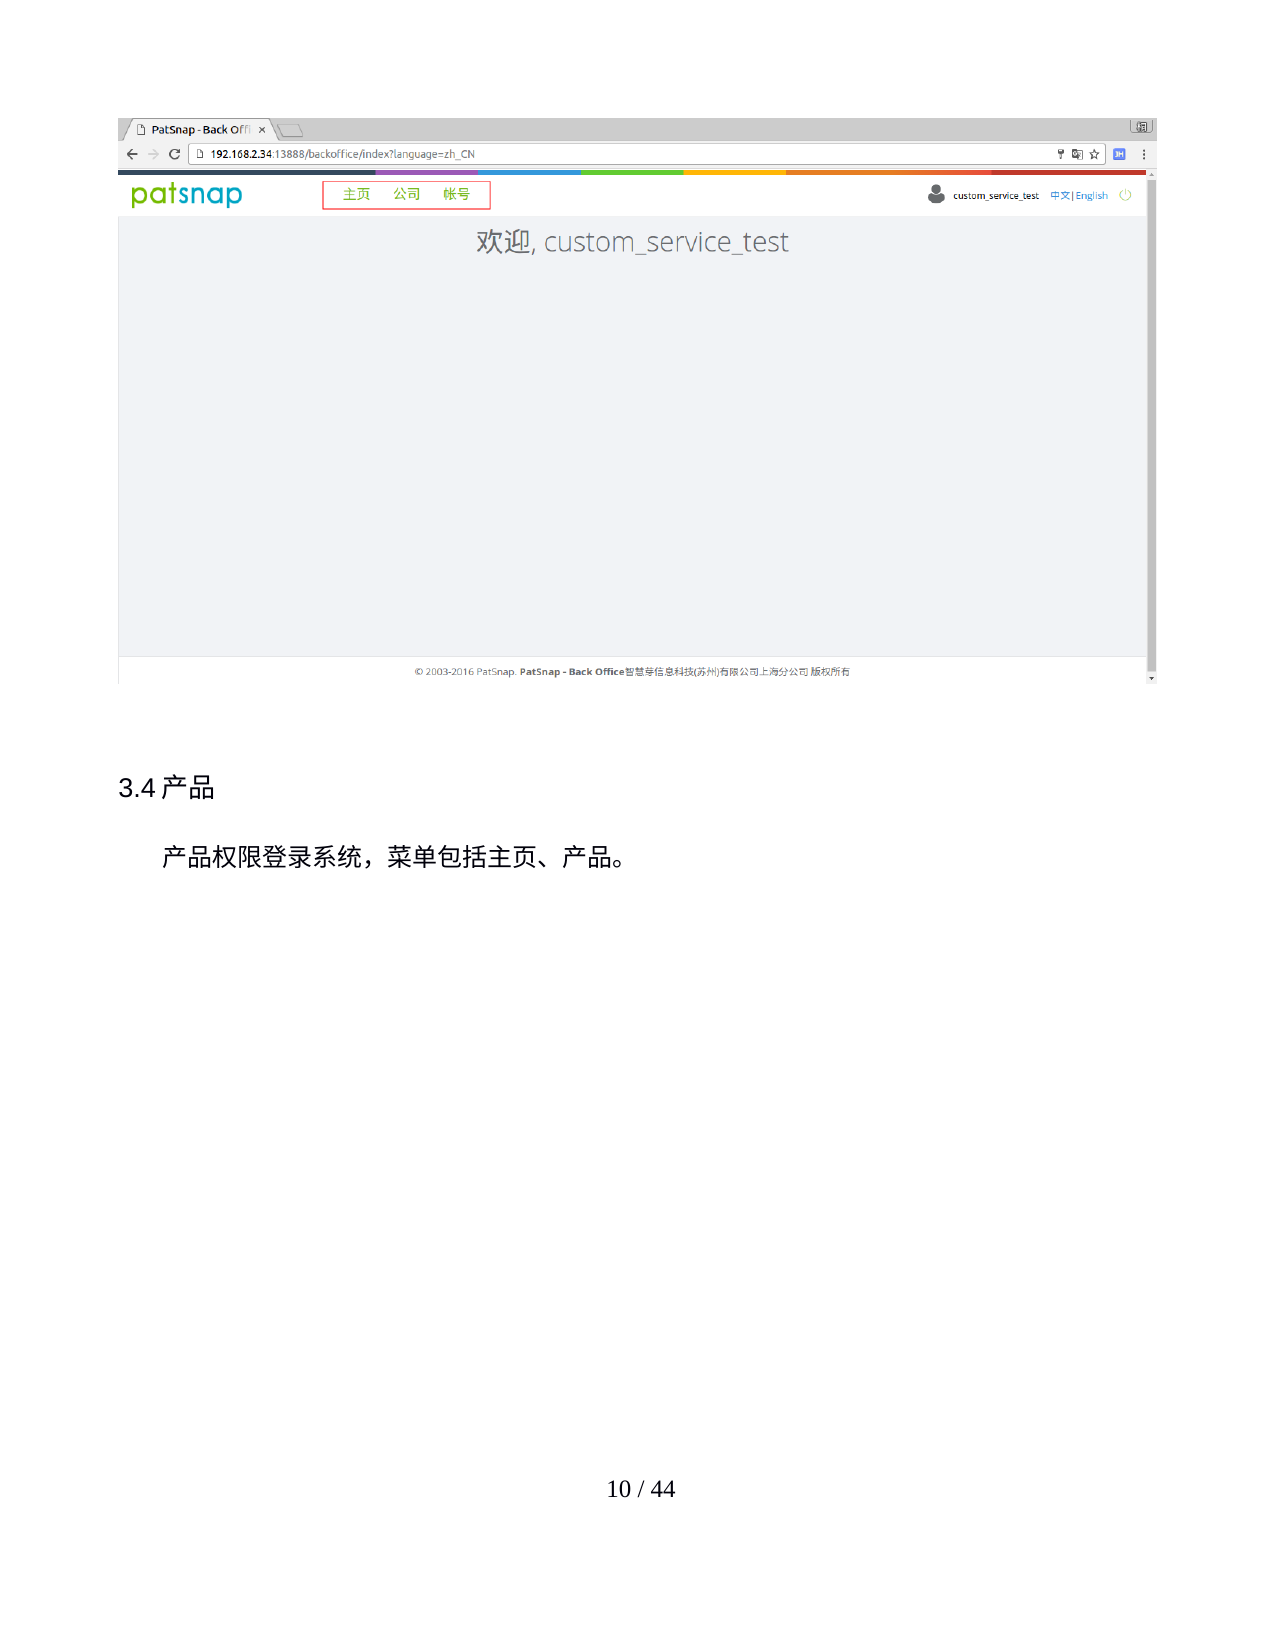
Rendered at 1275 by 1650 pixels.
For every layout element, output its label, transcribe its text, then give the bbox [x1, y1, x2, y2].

picture [118, 118, 1157, 684]
subtitle 3.4产品 [118, 766, 1157, 806]
text 产品权限登录系统，菜单包括主页、产品。 [118, 838, 1157, 874]
